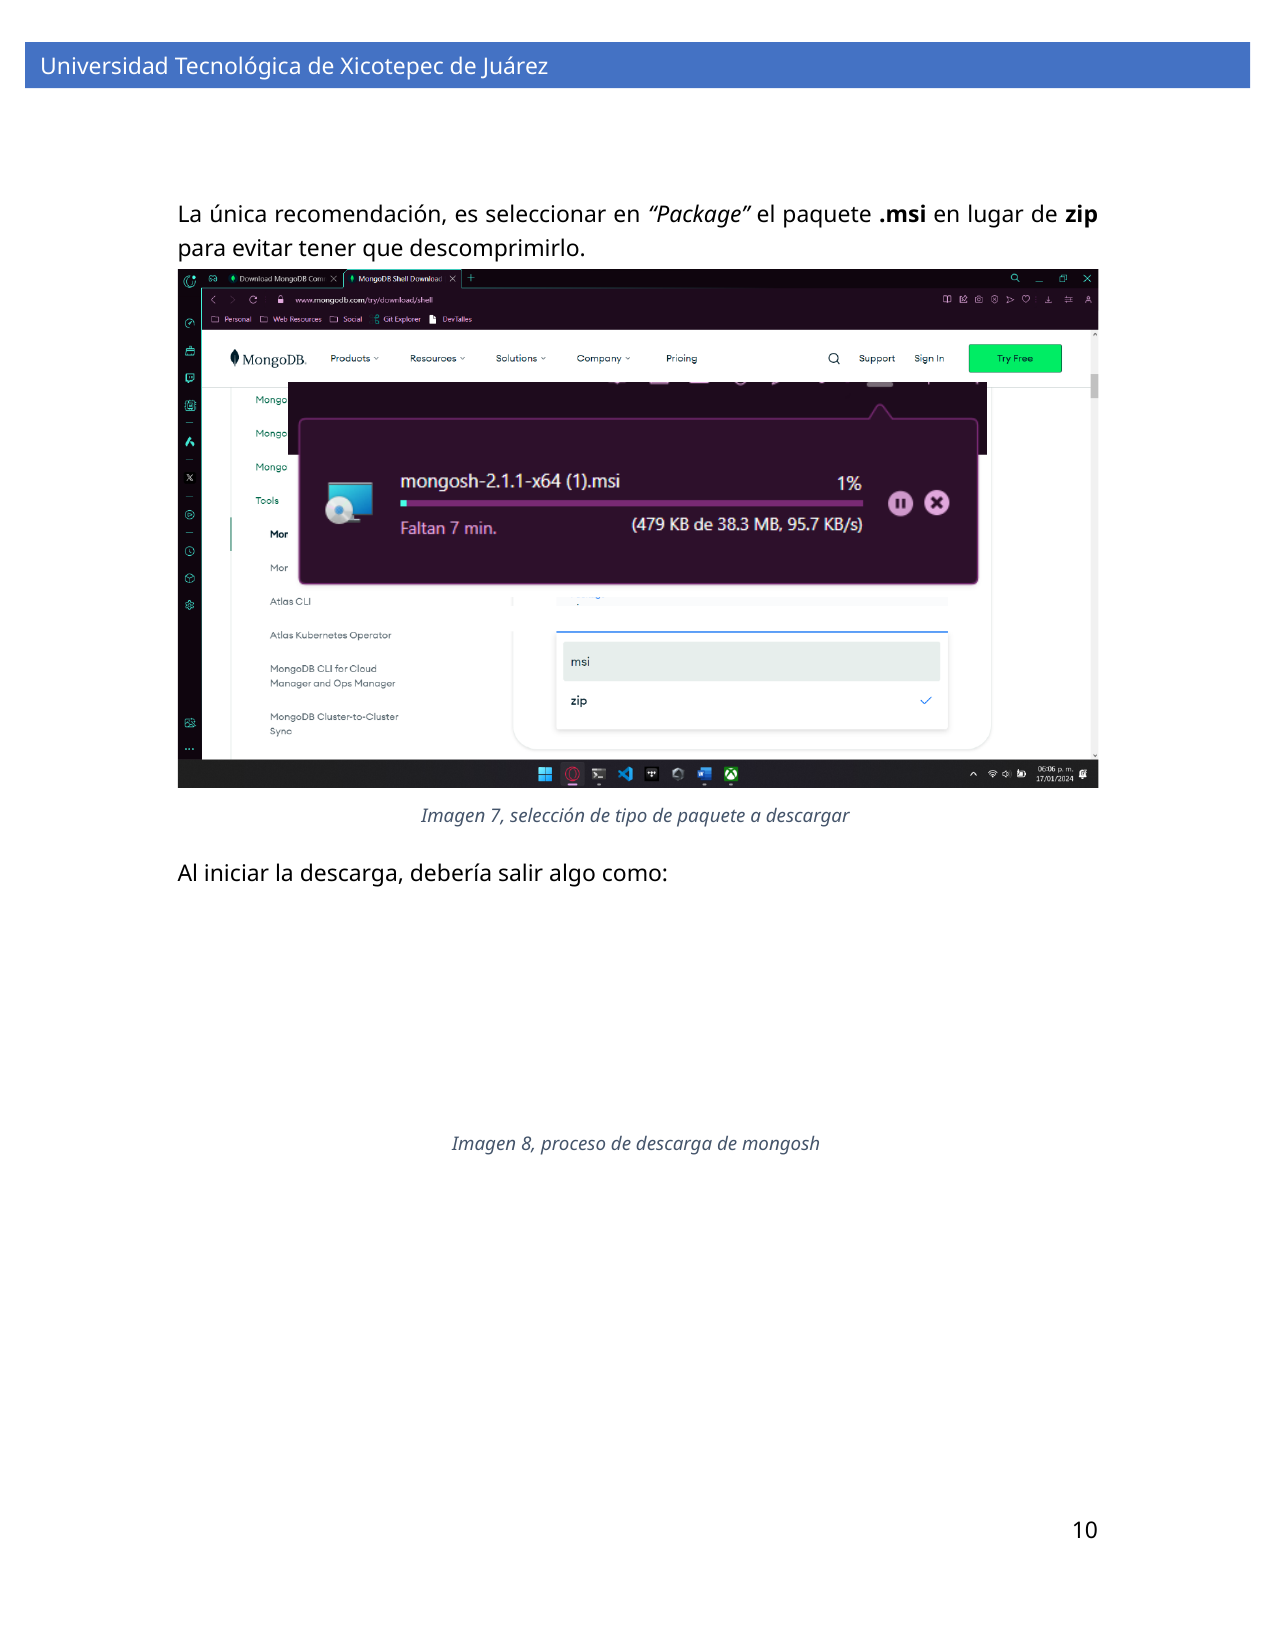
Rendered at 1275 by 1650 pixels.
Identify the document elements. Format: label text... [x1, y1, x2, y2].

picture [177, 269, 1099, 788]
text La única recomendación, es seleccionar en “Package” el paquete .msi en lugar de zip para evitar tener que descomprimirlo. [177, 198, 1098, 263]
text Al iniciar la descarga, debería salir algo como: [177, 857, 1098, 888]
